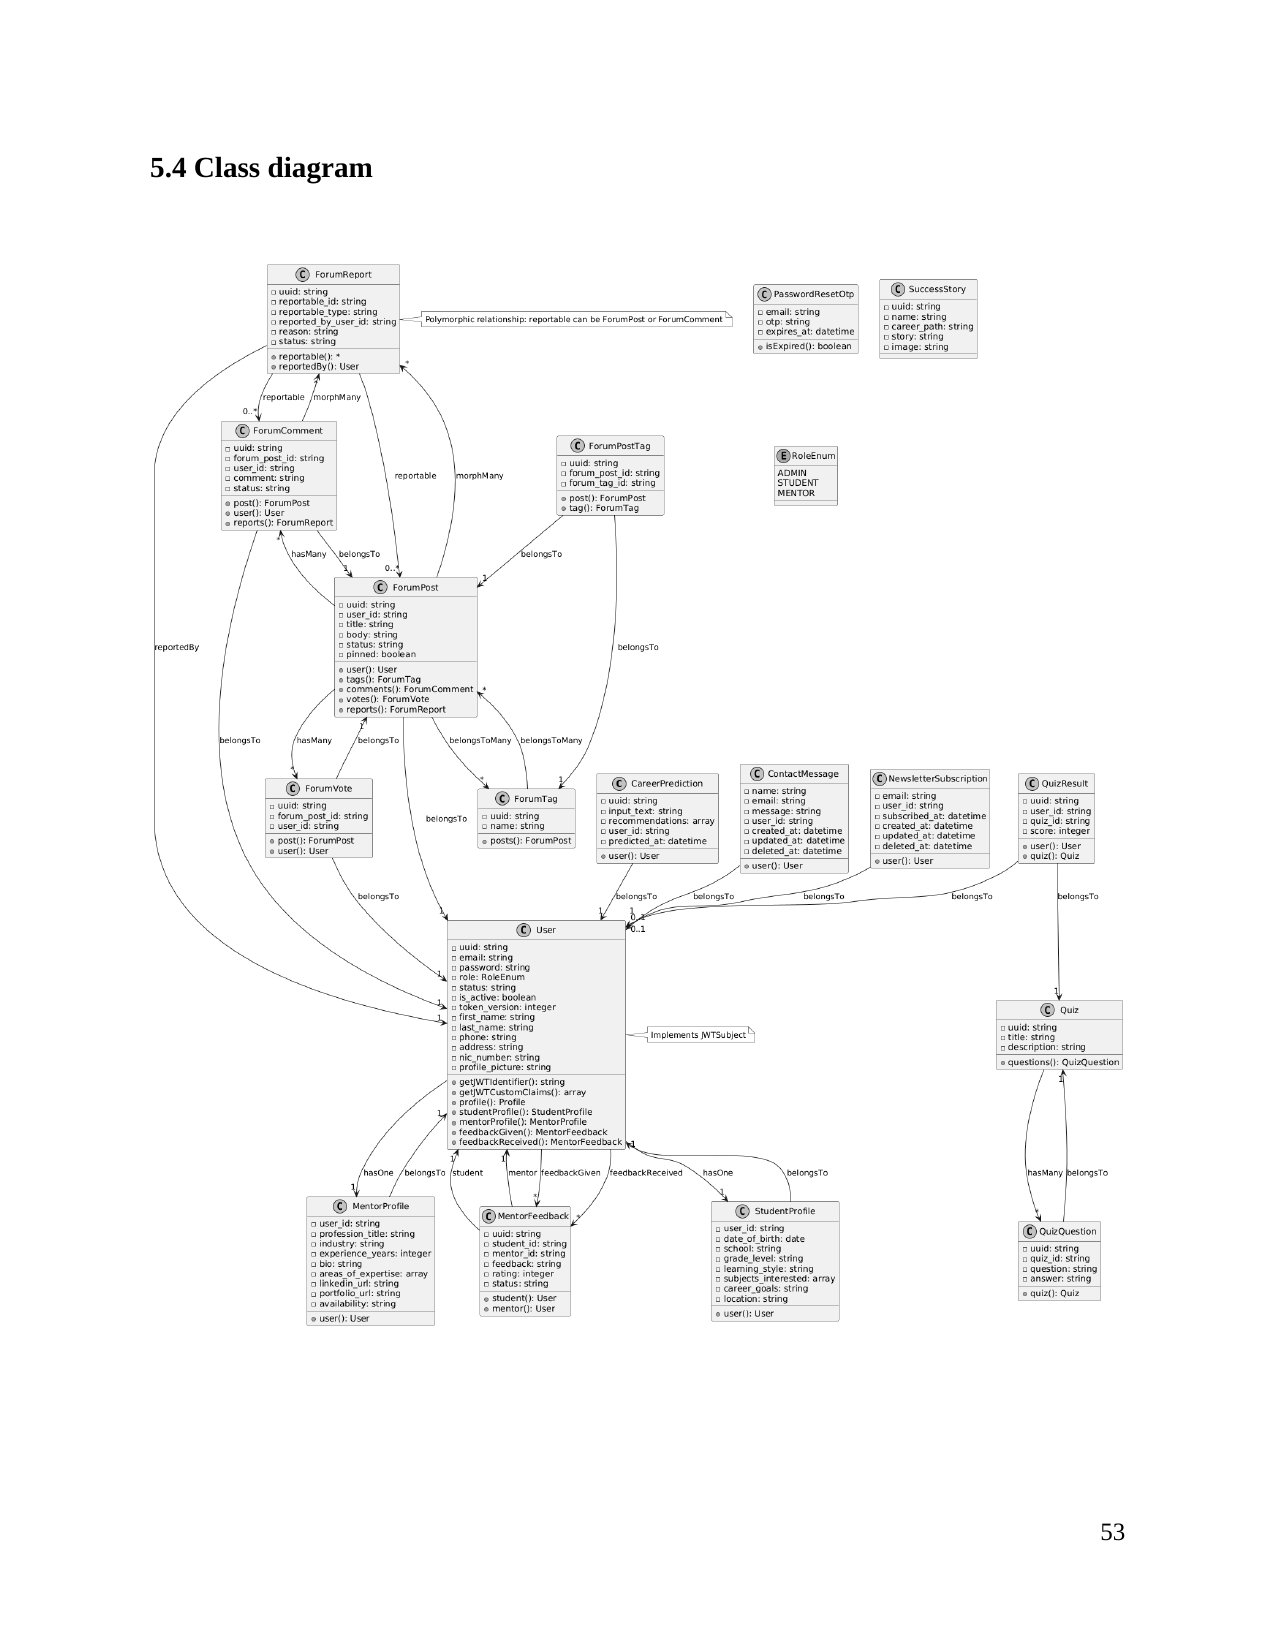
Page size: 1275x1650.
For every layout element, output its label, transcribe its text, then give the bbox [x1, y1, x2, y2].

picture [150, 260, 1125, 1329]
subtitle 5.4 Class diagram [150, 150, 1125, 183]
